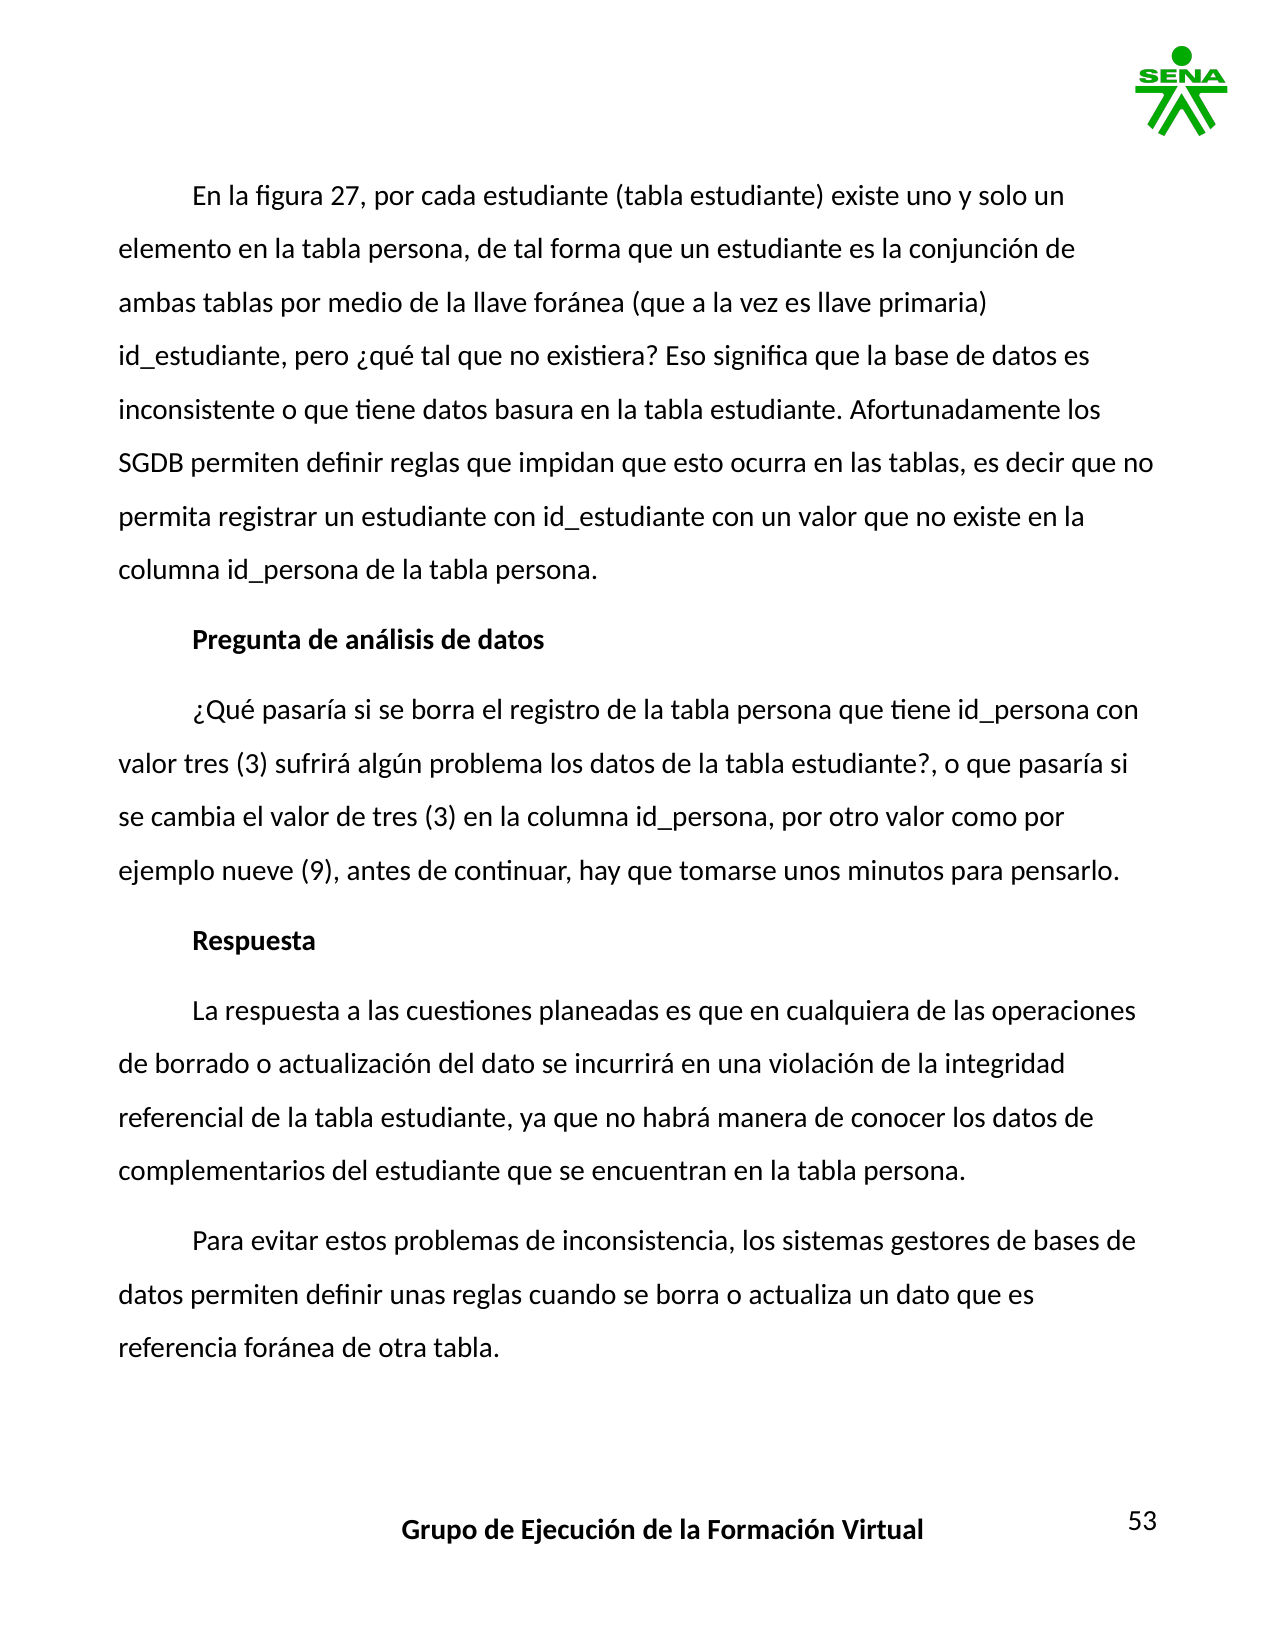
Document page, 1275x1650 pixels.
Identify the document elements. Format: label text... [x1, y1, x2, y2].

text La respuesta a las cuestiones planeadas es que en cualquiera de las operaciones de borrado o actualización del dato se incurrirá en una violación de la integridad referencial de la tabla estudiante, ya que no habrá manera de conocer los datos de complementarios del estudiante que se encuentran en la tabla persona. [118, 992, 1157, 1188]
text En la figura 27, por cada estudiante (tabla estudiante) existe uno y solo un elemento en la tabla persona, de tal forma que un estudiante es la conjunción de ambas tablas por medio de la llave foránea (que a la vez es llave primaria) id_estudiante, pero ¿qué tal que no existiera? Eso significa que la base de datos es inconsistente o que tiene datos basura en la tabla estudiante. Afortunadamente los SGDB permiten definir reglas que impidan que esto ocurra en las tablas, es decir que no permita registrar un estudiante con id_estudiante con un valor que no existe en la columna id_persona de la tabla persona. [118, 177, 1157, 587]
picture [1135, 46, 1228, 136]
text ¿Qué pasaría si se borra el registro de la tabla persona que tiene id_persona con valor tres (3) sufrirá algún problema los datos de la tabla estudiante?, o que pasaría si se cambia el valor de tres (3) en la columna id_persona, por otro valor como por ejemplo nueve (9), antes de continuar, hay que tomarse unos minutos para pensarlo. [118, 691, 1157, 887]
text Para evitar estos problemas de inconsistencia, los sistemas gestores de bases de datos permiten definir unas reglas cuando se borra o actualiza un dato que es referencia foránea de otra tabla. [118, 1222, 1157, 1365]
text Pregunta de análisis de datos [118, 621, 1157, 657]
text Respuesta [118, 922, 1157, 957]
